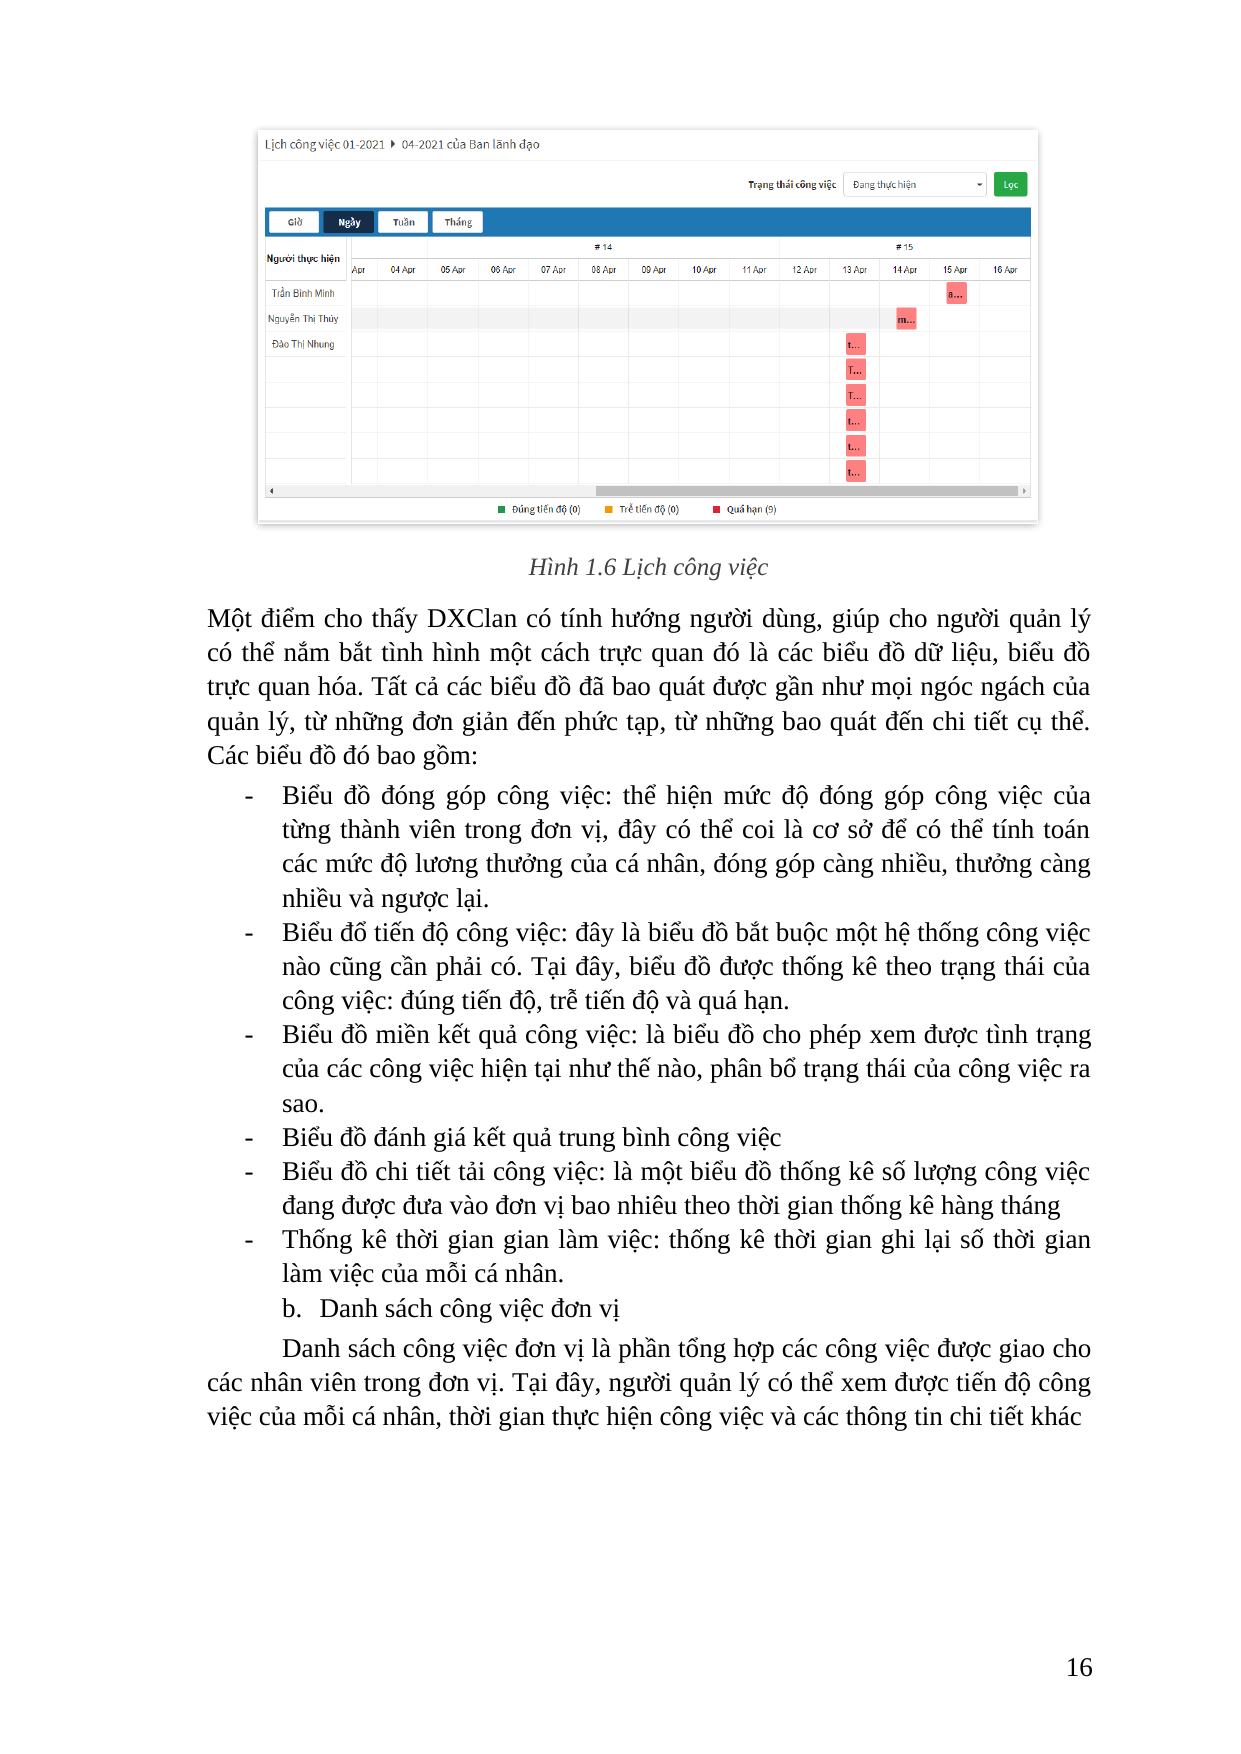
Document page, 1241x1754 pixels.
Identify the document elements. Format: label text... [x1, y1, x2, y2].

text Một điểm cho thấy DXClan có tính hướng người dùng, giúp cho người quản lý có thể nắm bắt tình hình một cách trực quan đó là các biểu đồ dữ liệu, biểu đồ trực quan hóa. Tất cả các biểu đồ đã bao quát được gần như mọi ngóc ngách của quản lý, từ những đơn giản đến phức tạp, từ những bao quát đến chi tiết cụ thể. Các biểu đồ đó bao gồm: [207, 602, 1092, 770]
list Biểu đồ đóng góp công việc: thể hiện mức độ đóng góp công việc của từng thành viên trong đơn vị, đây có thể coi là cơ sở để có thể tính toán các mức độ lương thưởng của cá nhân, đóng góp càng nhiều, thưởng càng nhiều và ngược lại. [244, 779, 1092, 913]
list Biểu đổ tiến độ công việc: đây là biểu đồ bắt buộc một hệ thống công việc nào cũng cần phải có. Tại đây, biểu đồ được thống kê theo trạng thái của công việc: đúng tiến độ, trễ tiến độ và quá hạn. [244, 916, 1092, 1015]
list Biểu đồ miền kết quả công việc: là biểu đồ cho phép xem được tình trạng của các công việc hiện tại như thế nào, phân bổ trạng thái của công việc ra sao. [244, 1018, 1092, 1118]
list Danh sách công việc đơn vị [282, 1292, 1092, 1323]
list Biểu đồ chi tiết tải công việc: là một biểu đồ thống kê số lượng công việc đang được đưa vào đơn vị bao nhiêu theo thời gian thống kê hàng tháng [244, 1155, 1092, 1220]
list Thống kê thời gian gian làm việc: thống kê thời gian ghi lại số thời gian làm việc của mỗi cá nhân. [244, 1223, 1092, 1289]
picture [259, 131, 1037, 523]
text Danh sách công việc đơn vị là phần tổng hợp các công việc được giao cho các nhân viên trong đơn vị. Tại đây, người quản lý có thể xem được tiến độ công việc của mỗi cá nhân, thời gian thực hiện công việc và các thông tin chi tiết khác [207, 1332, 1092, 1432]
list Biểu đồ đánh giá kết quả trung bình công việc [244, 1121, 1092, 1152]
